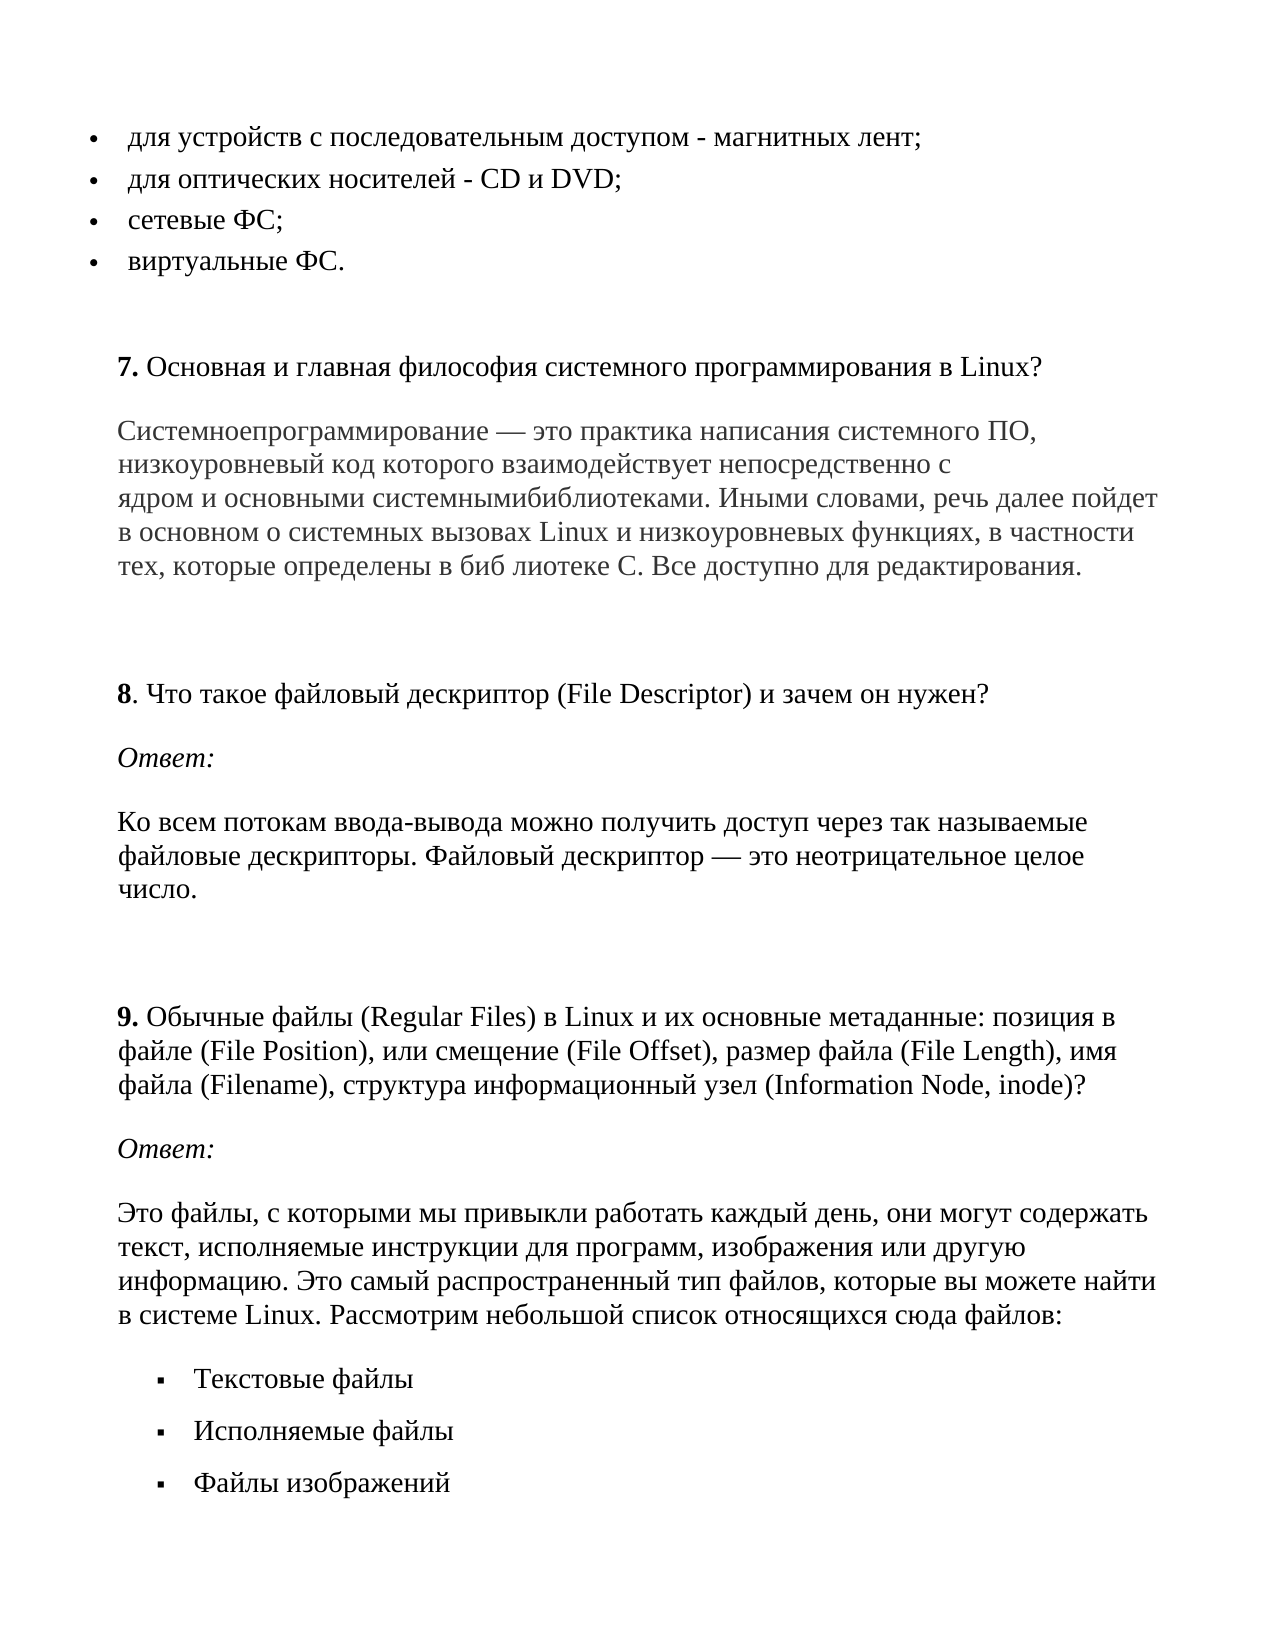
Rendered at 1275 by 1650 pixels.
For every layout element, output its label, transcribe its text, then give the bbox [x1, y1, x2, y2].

list Текстовые файлы [156, 1361, 1157, 1394]
list Исполняемые файлы [156, 1413, 1157, 1446]
list для устройств с последовательным доступом - магнитных лент; [90, 119, 1157, 153]
text Ответ: [117, 1131, 1158, 1165]
text 7. Основная и главная философия системного программирования в Linux? [117, 349, 1158, 382]
text Ответ: [117, 740, 1158, 773]
list виртуальные ФС. [90, 243, 1157, 277]
text 8. Что такое файловый дескриптор (File Descriptor) и зачем он нужен? [117, 676, 1158, 709]
text Ко всем потокам ввода-вывода можно получить доступ через так называемые файловые дескрипторы. Файловый дескриптор — это неотрицательное целое число. [117, 804, 1158, 905]
list сетевые ФС; [90, 202, 1157, 236]
text Это файлы, с которыми мы привыкли работать каждый день, они могут содержать текст, исполняемые инструкции для программ, изображения или другую информацию. Это самый распространенный тип файлов, которые вы можете найти в системе Linux. Рассмотрим небольшой список относящихся сюда файлов: [117, 1195, 1158, 1330]
list для оптических носителей - CD и DVD; [90, 161, 1157, 194]
list Файлы изображений [156, 1465, 1157, 1499]
text 9. Обычные файлы (Regular Files) в Linux и их основные метаданные: позиция в файле (File Position), или смещение (File Offset), размер файла (File Length), имя файла (Filename), структура информационный узел (Information Node, inode)? [117, 999, 1158, 1101]
text Системноепрограммирование — это практика написания системного ПО, низкоуровневый код которого взаимодействует непосредственно с ядром и основными системнымибиблиотеками. Иными словами, речь далее пойдет в основном о системных вызовах Linux и низкоуровневых функциях, в частности тех, которые определены в биб лиотеке C. Все доступно для редактирования. [117, 413, 1158, 582]
